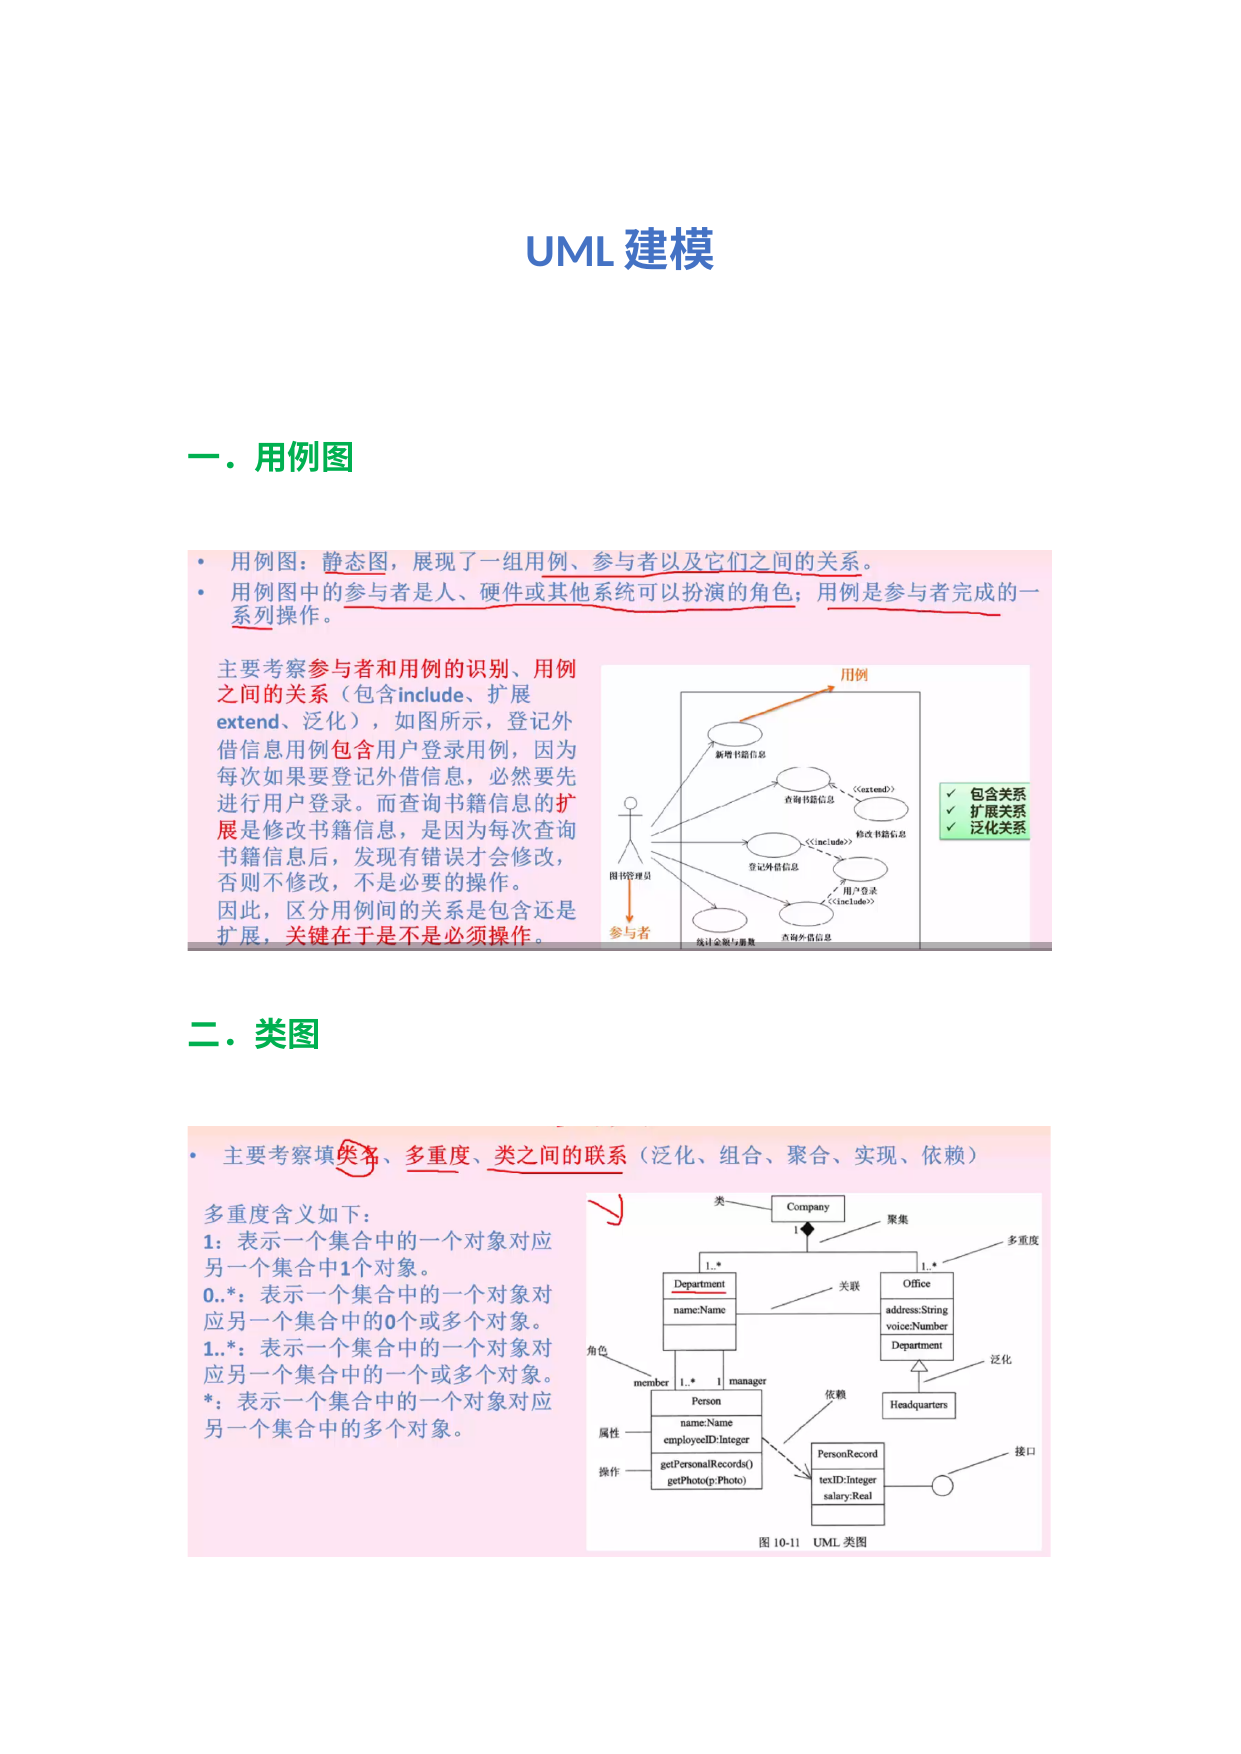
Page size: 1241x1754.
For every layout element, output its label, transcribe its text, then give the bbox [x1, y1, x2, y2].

subtitle UML建模 [187, 197, 1053, 295]
subtitle 用例图 [187, 423, 1053, 488]
picture [187, 550, 1052, 951]
subtitle 类图 [187, 999, 1053, 1064]
picture [187, 1126, 1051, 1557]
